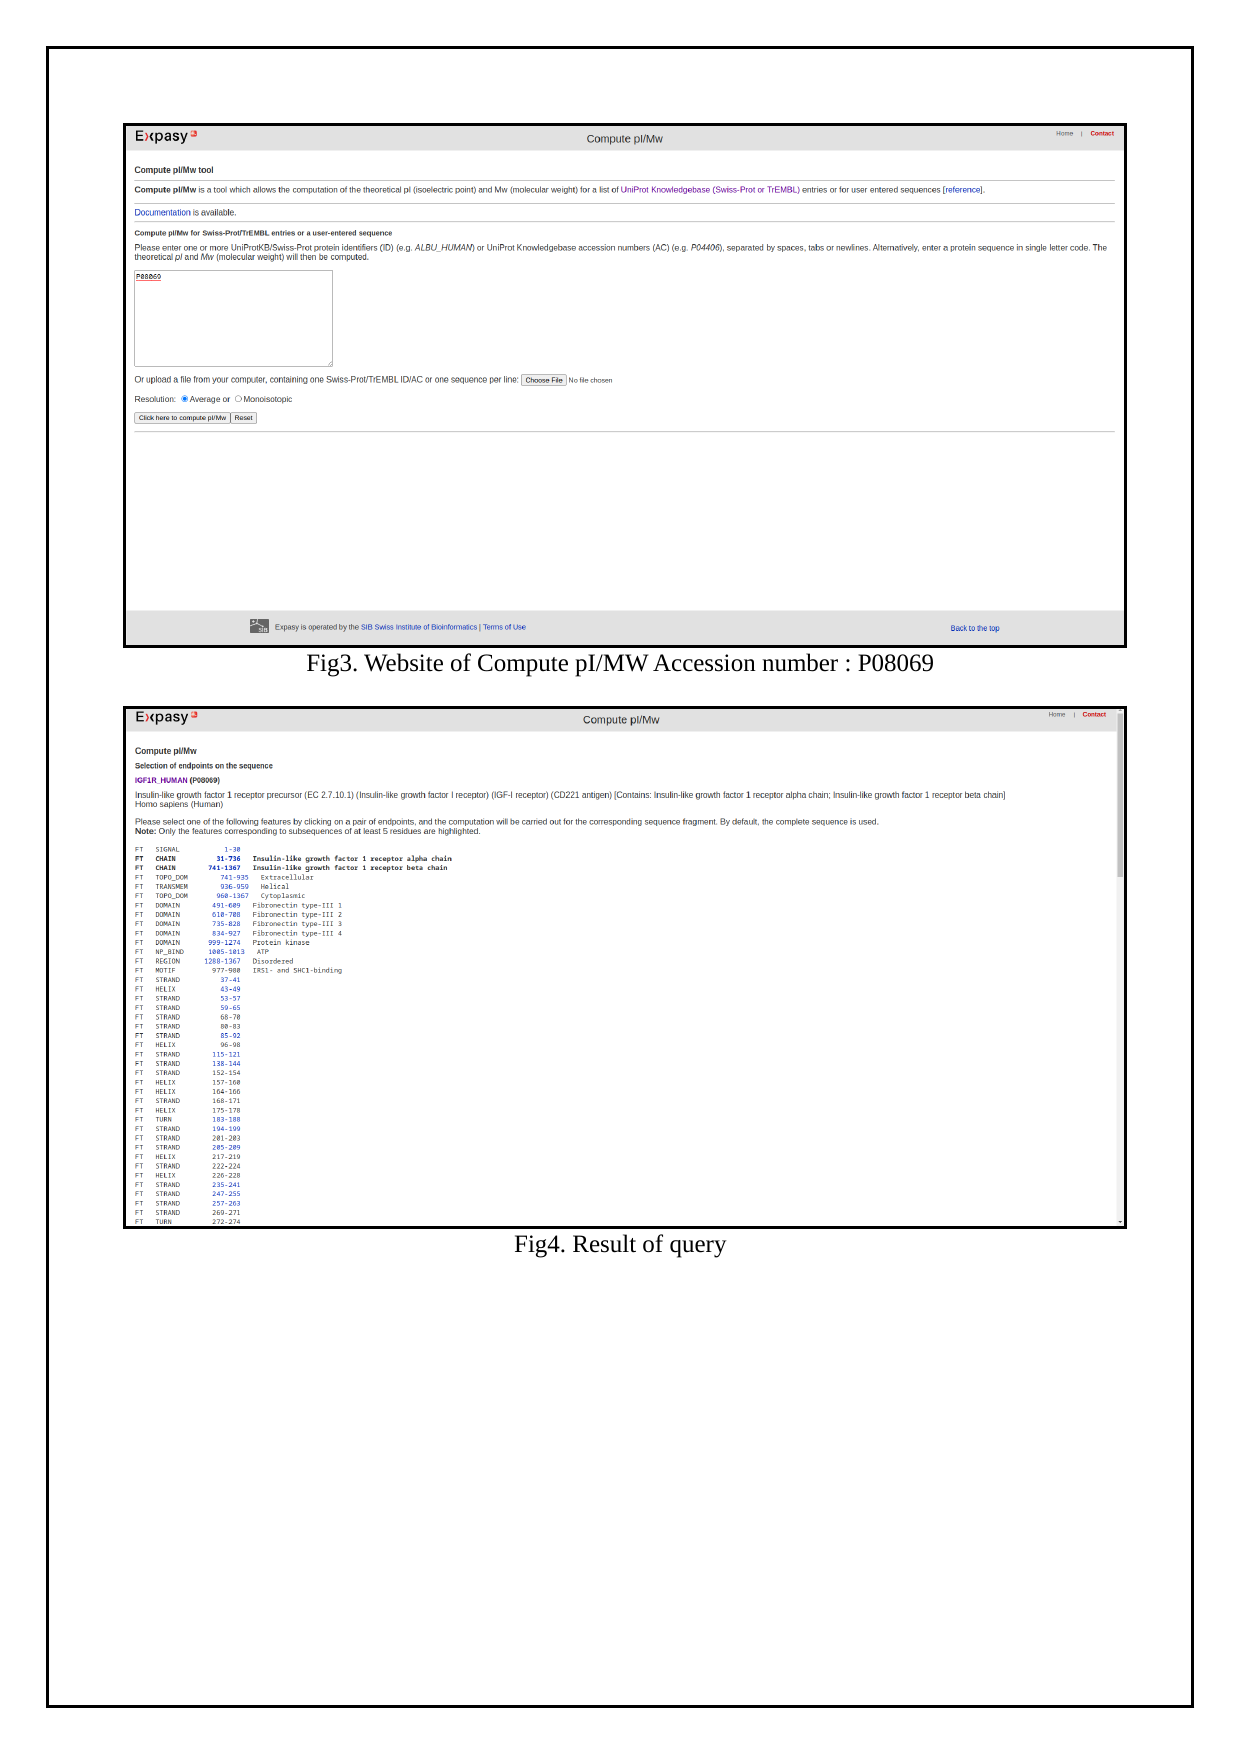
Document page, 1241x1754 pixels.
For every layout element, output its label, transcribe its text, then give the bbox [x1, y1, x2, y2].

picture [126, 709, 1124, 1226]
text Fig4. Result of query [123, 1229, 1117, 1258]
text Fig3. Website of Compute pI/MW Accession number : P08069 [123, 648, 1117, 677]
picture [126, 126, 1124, 645]
